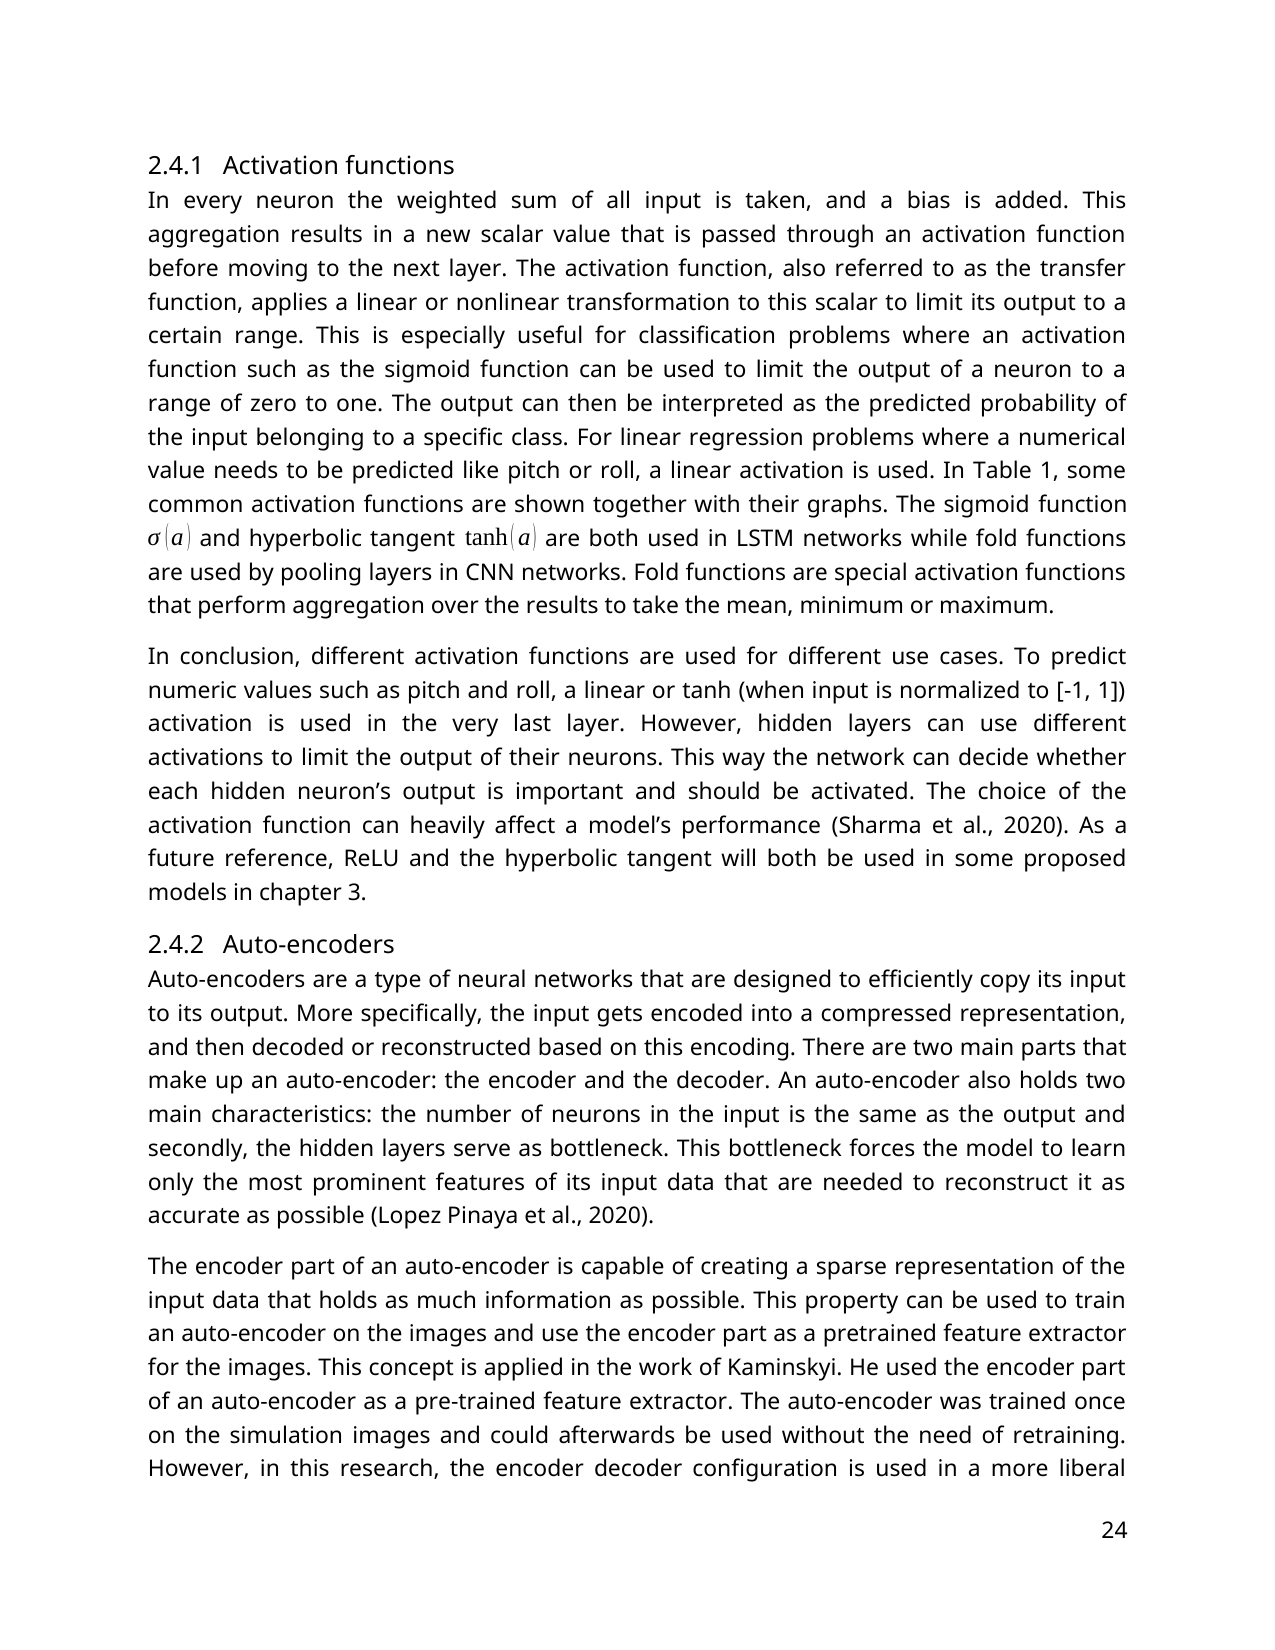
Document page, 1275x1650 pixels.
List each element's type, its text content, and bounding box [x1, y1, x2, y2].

text In conclusion, different activation functions are used for different use cases. To predict numeric values such as pitch and roll, a linear or tanh (when input is normalized to [-1, 1]) activation is used in the very last layer. However, hidden layers can use different activations to limit the output of their neurons. This way the network can decide whether each hidden neuron’s output is important and should be activated. The choice of the activation function can heavily affect a model’s performance . As a future reference, ReLU and the hyperbolic tangent will both be used in some proposed models in chapter 3. [148, 640, 1127, 907]
subtitle Auto-encoders [148, 926, 1127, 961]
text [148, 1250, 1127, 1484]
text Auto-encoders are a type of neural networks that are designed to efficiently copy its input to its output. More specifically, the input gets encoded into a compressed representation, and then decoded or reconstructed based on this encoding. There are two main parts that make up an auto-encoder: the encoder and the decoder. An auto-encoder also holds two main characteristics: the number of neurons in the input is the same as the output and secondly, the hidden layers serve as bottleneck. This bottleneck forces the model to learn only the most prominent features of its input data that are needed to reconstruct it as accurate as possible . [148, 963, 1127, 1231]
subtitle Activation functions [148, 148, 1127, 182]
text In every neuron the weighted sum of all input is taken, and a bias is added. This aggregation results in a new scalar value that is passed through an activation function before moving to the next layer. The activation function, also referred to as the transfer function, applies a linear or nonlinear transformation to this scalar to limit its output to a certain range. This is especially useful for classification problems where an activation function such as the sigmoid function can be used to limit the output of a neuron to a range of zero to one. The output can then be interpreted as the predicted probability of the input belonging to a specific class. For linear regression problems where a numerical value needs to be predicted like pitch or roll, a linear activation is used. In Table 1, some common activation functions are shown together with their graphs. The sigmoid function and hyperbolic tangent are both used in LSTM networks while fold functions are used by pooling layers in CNN networks. Fold functions are special activation functions that perform aggregation over the results to take the mean, minimum or maximum. [148, 184, 1127, 621]
